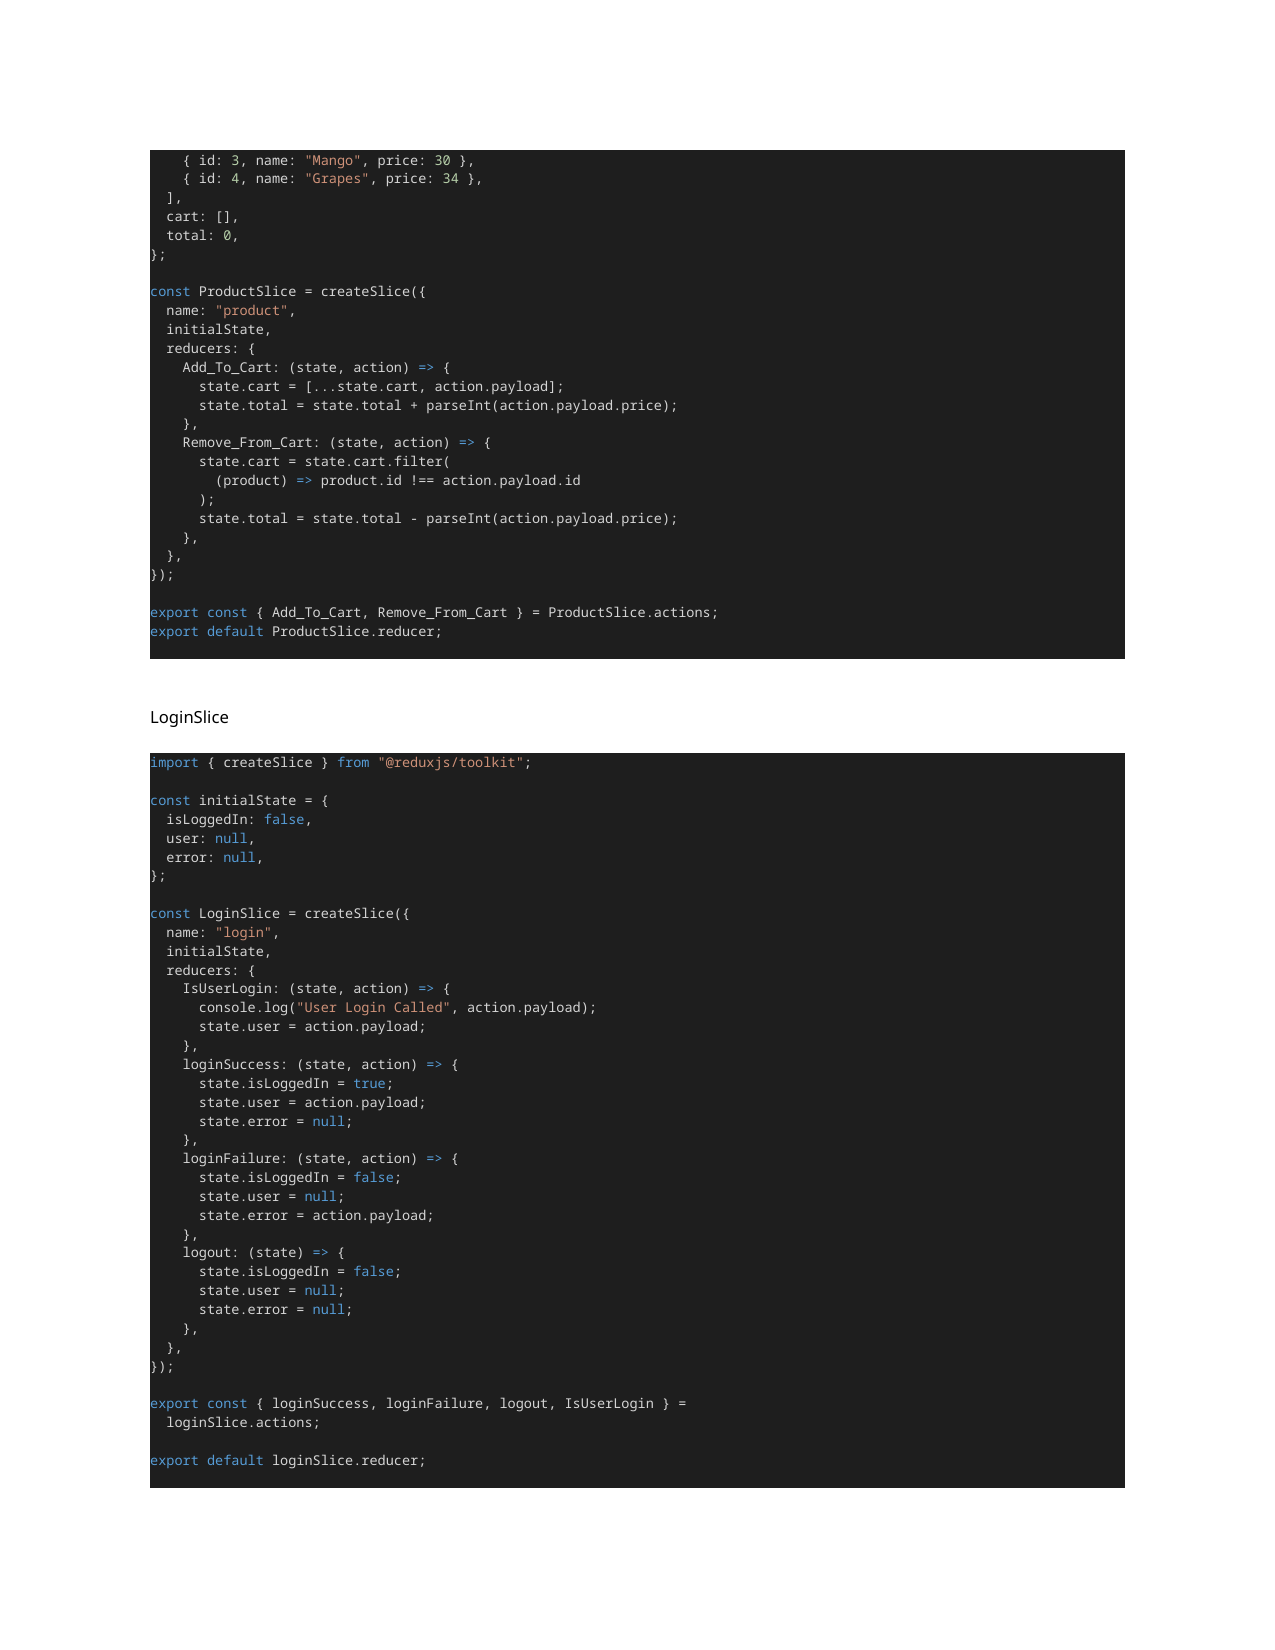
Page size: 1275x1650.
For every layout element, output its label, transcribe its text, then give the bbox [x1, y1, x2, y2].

text initialState, [150, 320, 1125, 338]
text state.user = null; [150, 1281, 1125, 1299]
text { id: 3, name: "Mango", price: 30 }, [150, 150, 1125, 169]
text isLoggedIn: false, [150, 809, 1125, 828]
text const initialState = { [150, 791, 1125, 809]
text }, [150, 414, 1125, 433]
text import { createSlice } from "@reduxjs/toolkit"; [150, 753, 1125, 772]
text IsUserLogin: (state, action) => { [150, 979, 1125, 998]
text state.total = state.total - parseInt(action.payload.price); [150, 508, 1125, 527]
text state.total = state.total + parseInt(action.payload.price); [150, 395, 1125, 414]
text ); [150, 489, 1125, 508]
text state.isLoggedIn = false; [150, 1168, 1125, 1186]
text }); [150, 565, 1125, 584]
text state.cart = [...state.cart, action.payload]; [150, 376, 1125, 395]
text LoginSlice [150, 706, 1125, 729]
text }, [150, 527, 1125, 546]
text const ProductSlice = createSlice({ [150, 282, 1125, 301]
text state.cart = state.cart.filter( [150, 452, 1125, 471]
text }; [150, 866, 1125, 885]
text export const { Add_To_Cart, Remove_From_Cart } = ProductSlice.actions; [150, 602, 1125, 621]
text name: "product", [150, 301, 1125, 320]
text export default ProductSlice.reducer; [150, 621, 1125, 640]
text state.error = null; [150, 1111, 1125, 1130]
text ], [150, 188, 1125, 207]
text state.user = action.payload; [150, 1017, 1125, 1036]
text { id: 4, name: "Grapes", price: 34 }, [150, 169, 1125, 188]
text const LoginSlice = createSlice({ [150, 904, 1125, 922]
text user: null, [150, 828, 1125, 847]
text }, [150, 1337, 1125, 1356]
text Add_To_Cart: (state, action) => { [150, 357, 1125, 376]
text loginFailure: (state, action) => { [150, 1149, 1125, 1168]
text reducers: { [150, 338, 1125, 357]
text state.isLoggedIn = true; [150, 1073, 1125, 1092]
text Remove_From_Cart: (state, action) => { [150, 433, 1125, 452]
text console.log("User Login Called", action.payload); [150, 998, 1125, 1017]
text state.user = null; [150, 1186, 1125, 1205]
text }, [150, 1036, 1125, 1054]
text logout: (state) => { [150, 1243, 1125, 1262]
text state.error = null; [150, 1299, 1125, 1318]
text name: "login", [150, 922, 1125, 941]
text loginSlice.actions; [150, 1413, 1125, 1432]
text (product) => product.id !== action.payload.id [150, 471, 1125, 489]
text }, [150, 1130, 1125, 1149]
text cart: [], [150, 207, 1125, 225]
text state.isLoggedIn = false; [150, 1262, 1125, 1281]
text }, [150, 1318, 1125, 1337]
text }); [150, 1356, 1125, 1375]
text reducers: { [150, 960, 1125, 979]
text }; [150, 244, 1125, 263]
text state.error = action.payload; [150, 1205, 1125, 1224]
text }, [150, 1224, 1125, 1243]
text export const { loginSuccess, loginFailure, logout, IsUserLogin } = [150, 1394, 1125, 1413]
text total: 0, [150, 225, 1125, 244]
text state.user = action.payload; [150, 1092, 1125, 1111]
text error: null, [150, 847, 1125, 866]
text export default loginSlice.reducer; [150, 1450, 1125, 1469]
text loginSuccess: (state, action) => { [150, 1054, 1125, 1073]
text initialState, [150, 941, 1125, 960]
text }, [150, 546, 1125, 565]
